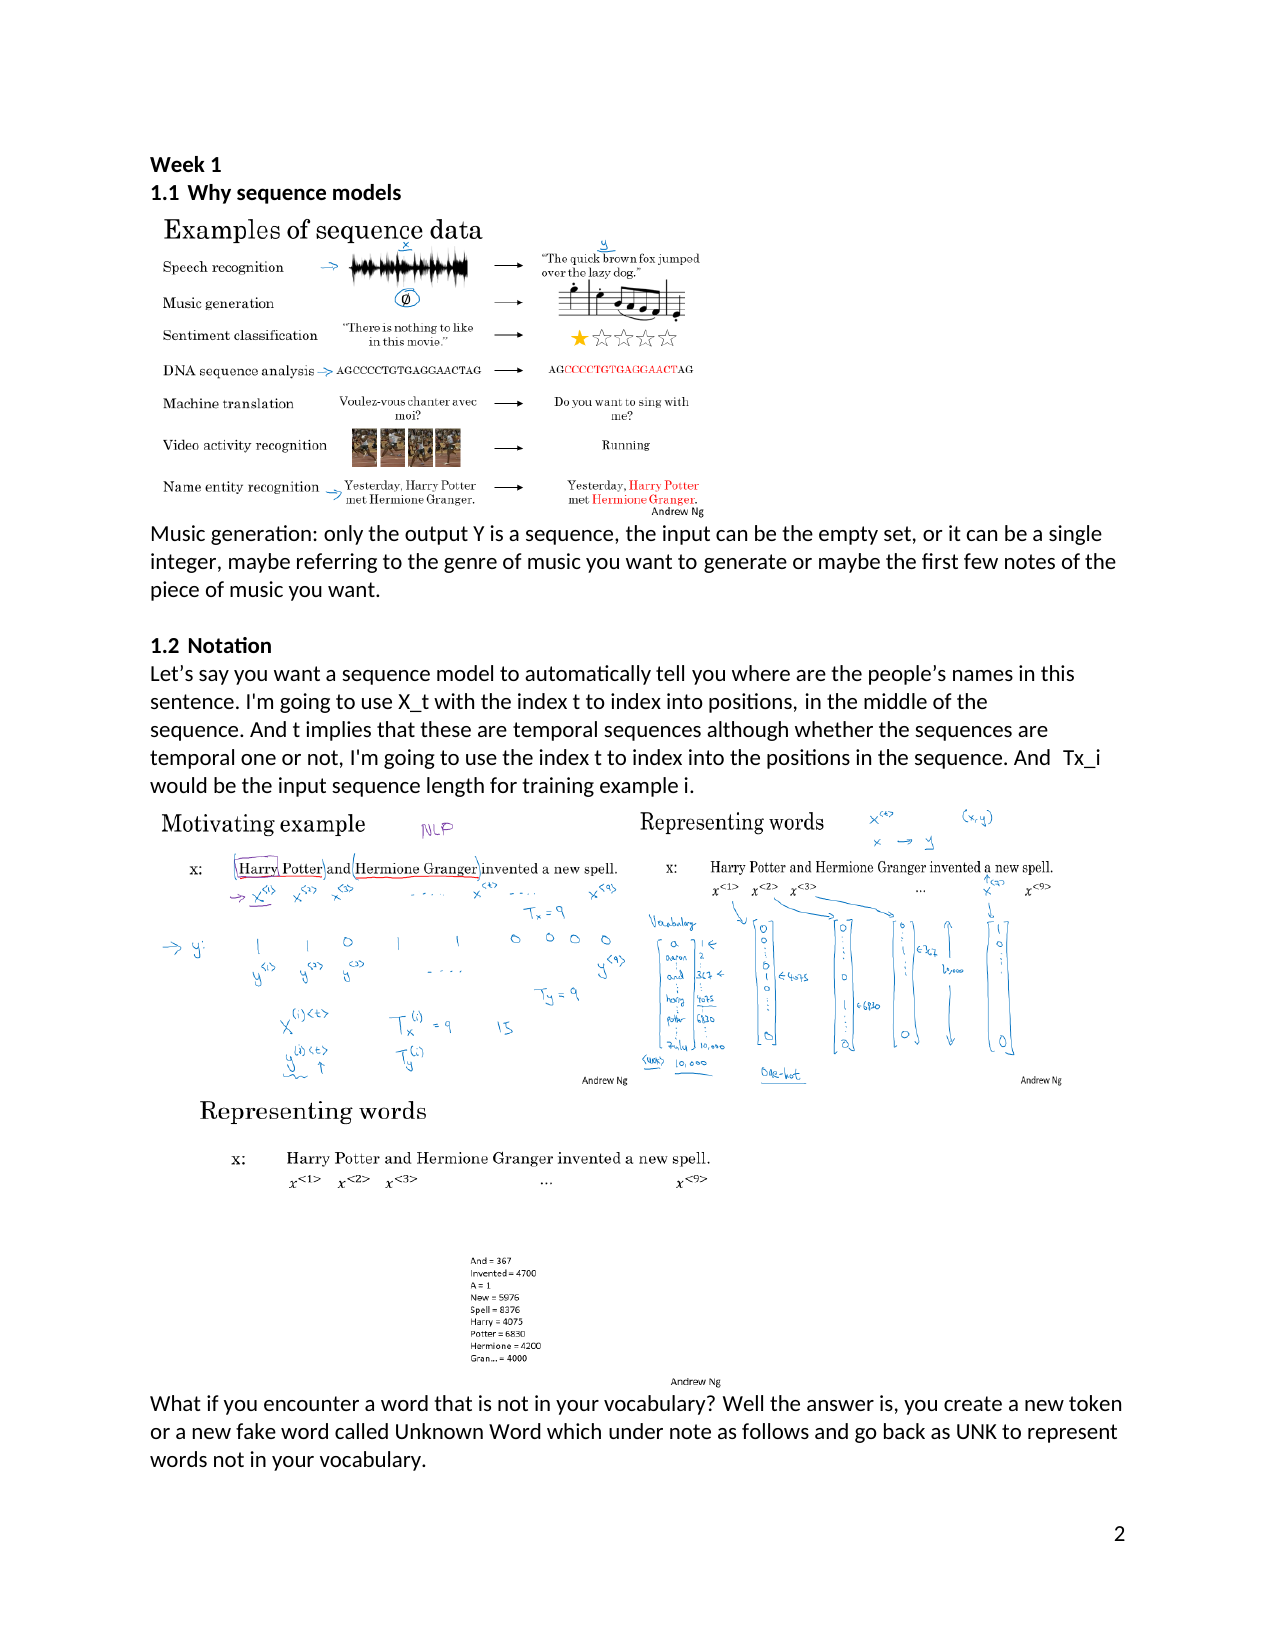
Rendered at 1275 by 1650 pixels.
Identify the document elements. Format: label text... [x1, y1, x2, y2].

text What if you encounter a word that is not in your vocabulary? Well the answer is, you create a new token or a new fake word called Unknown Word which under note as follows and go back as UNK to represent words not in your vocabulary. [150, 1389, 1125, 1473]
list Notation [150, 631, 1125, 659]
text Music generation: only the output Y is a sequence, the input can be the empty set, or it can be a single integer, maybe referring to the genre of music you want to generate or maybe the first few notes of the piece of music you want. [150, 519, 1125, 603]
text Week 1 [150, 150, 1125, 178]
list Why sequence models [150, 178, 1125, 206]
text Let’s say you want a sequence model to automatically tell you where are the people’s names in this sentence. I'm going to use X_t with the index t to index into positions, in the middle of the sequence. And t implies that these are temporal sequences although whether the sequences are temporal one or not, I'm going to use the index t to index into the positions in the sequence. And Tx_i would be the input sequence length for training example i. [150, 659, 1125, 799]
picture [150, 206, 708, 520]
picture [150, 799, 1065, 1390]
